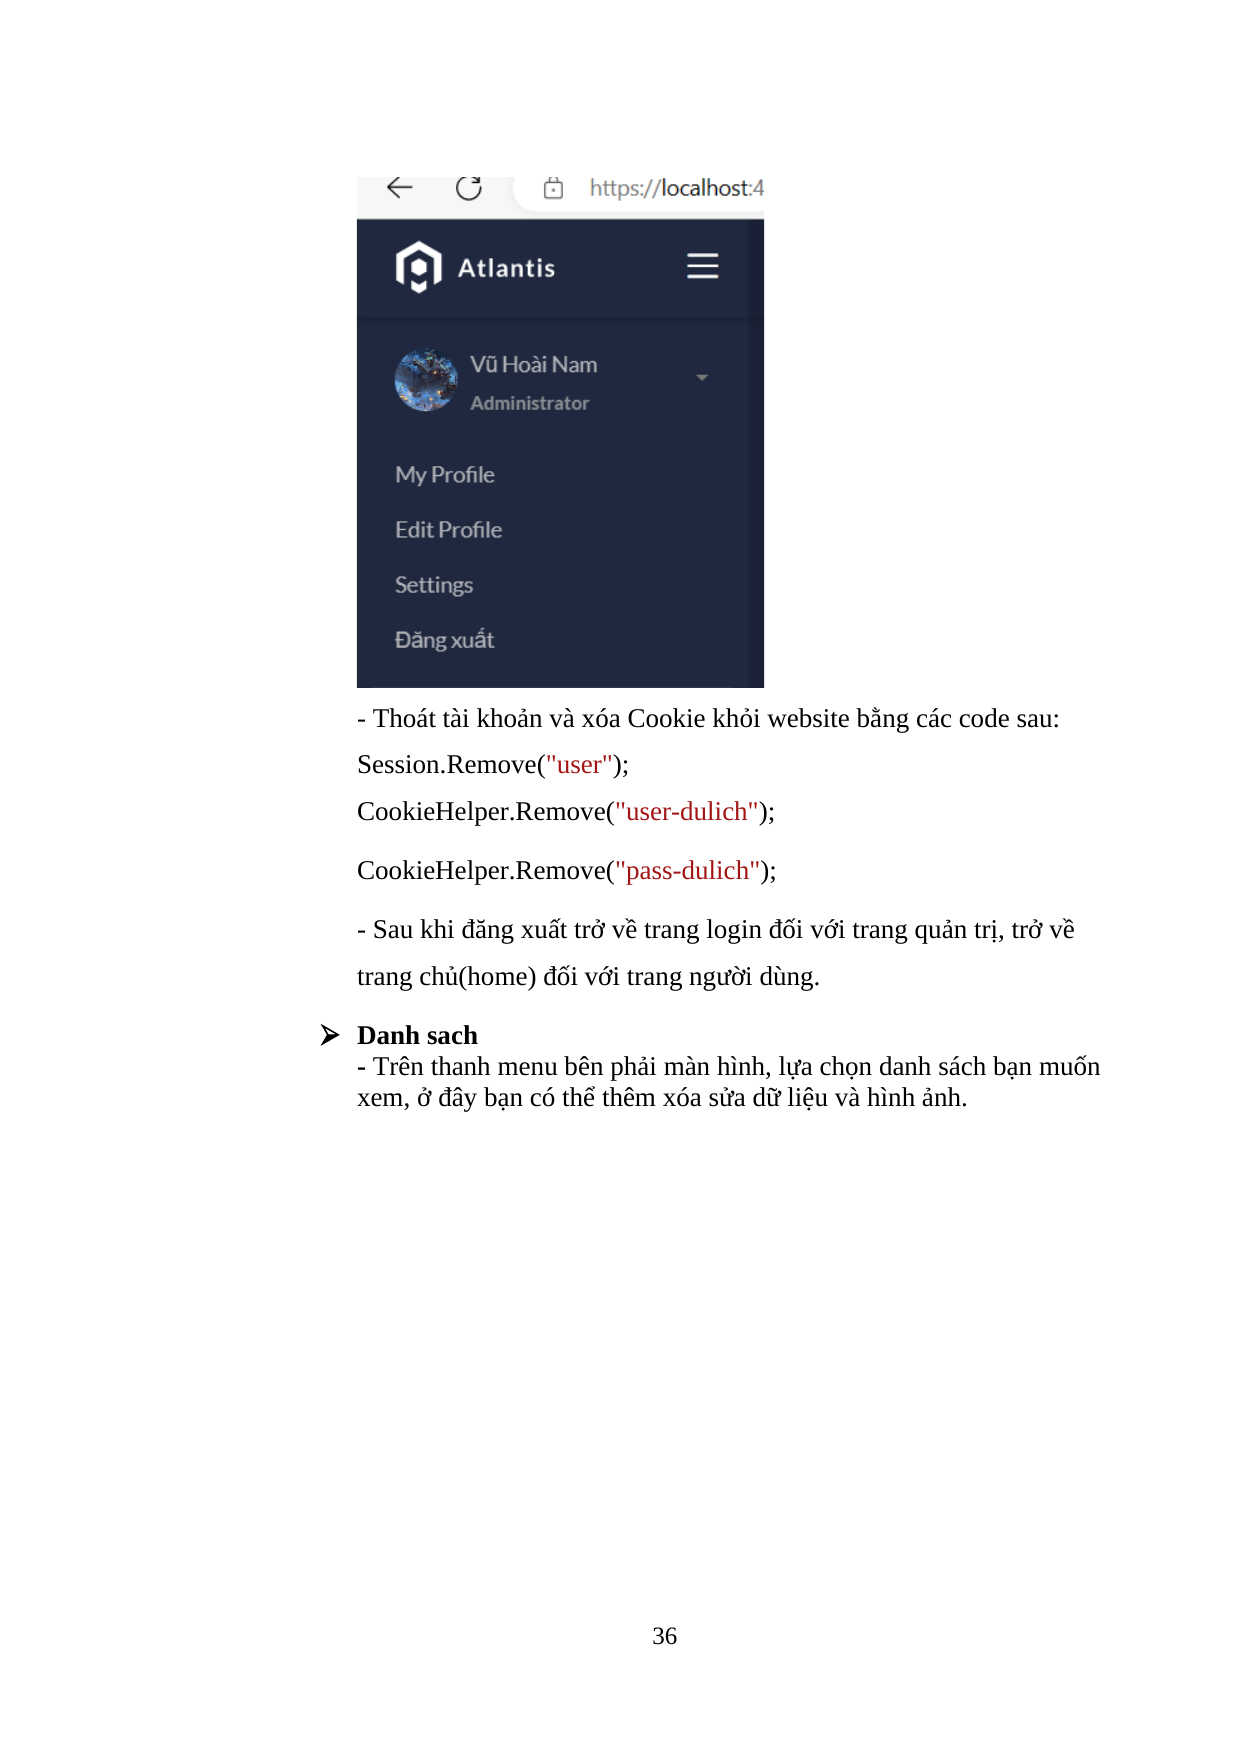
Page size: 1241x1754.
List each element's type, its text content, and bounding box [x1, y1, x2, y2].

text CookieHelper.Remove("user-dulich"); [357, 795, 1122, 826]
list Danh sach [319, 1019, 1122, 1050]
text Session.Remove("user"); [357, 748, 1122, 779]
text CookieHelper.Remove("pass-dulich"); [357, 854, 1122, 885]
list - Trên thanh menu bên phải màn hình, lựa chọn danh sách bạn muốn xem, ở đây bạn có thể thêm xóa sửa dữ liệu và hình ảnh. [357, 1050, 1122, 1113]
text - Thoát tài khoản và xóa Cookie khỏi website bằng các code sau: [357, 702, 1122, 733]
text - Sau khi đăng xuất trở về trang login đối với trang quản trị, trở về trang chủ(home) đối với trang người dùng. [357, 913, 1122, 991]
picture [356, 177, 765, 688]
